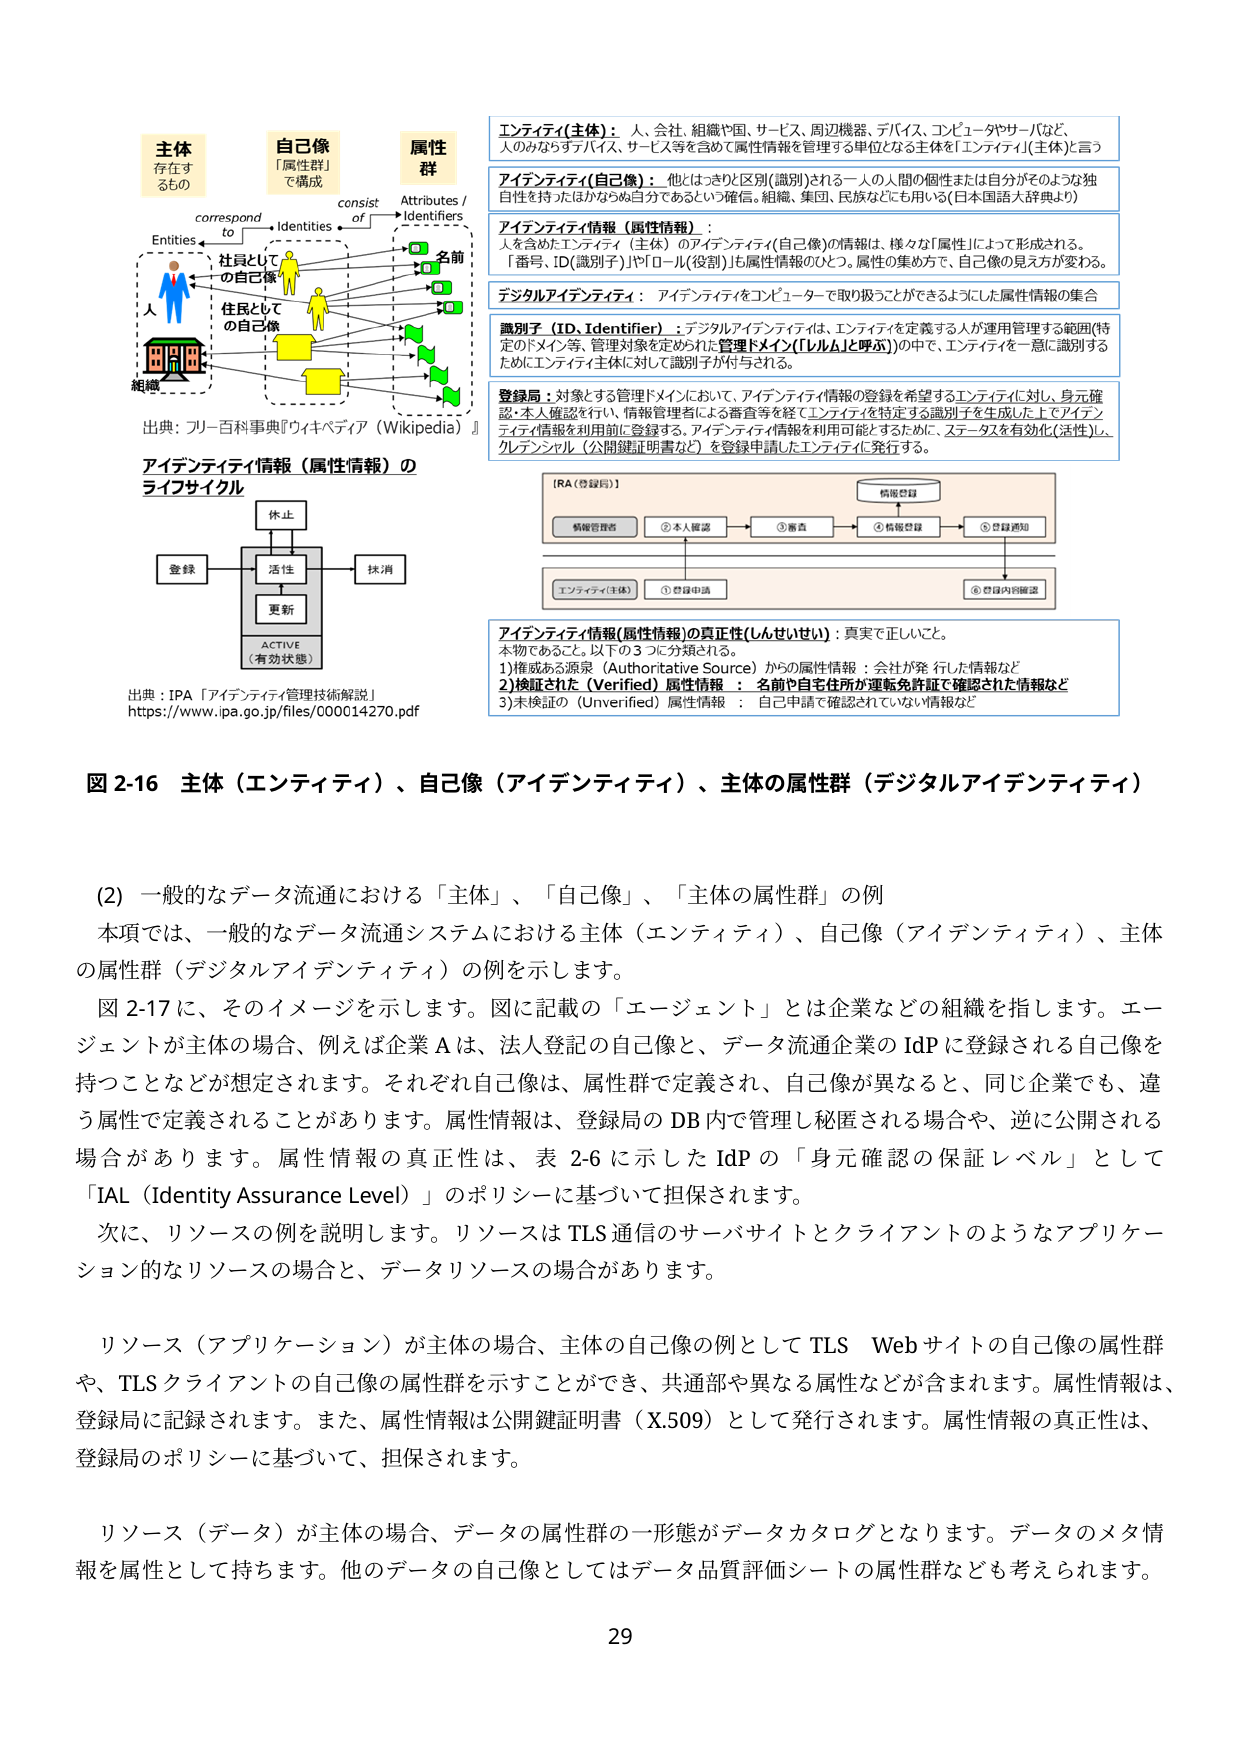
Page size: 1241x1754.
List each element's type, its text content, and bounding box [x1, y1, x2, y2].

text リソース（アプリケーション）が主体の場合、主体の自己像の例としてTLS Webサイトの自己像の属性群や、TLSクライアントの自己像の属性群を示すことができ、共通部や異なる属性などが含まれます。属性情報は、登録局に記録されます。また、属性情報は公開鍵証明書（X.509）として発行されます。属性情報の真正性は、登録局のポリシーに基づいて、担保されます。 [75, 1325, 1165, 1475]
text 本項では、一般的なデータ流通システムにおける主体（エンティティ）、自己像（アイデンティティ）、主体の属性群（デジタルアイデンティティ）の例を示します。 [75, 913, 1165, 988]
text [75, 1513, 1165, 1588]
picture [118, 116, 1122, 727]
text 次に、リソースの例を説明します。リソースはTLS通信のサーバサイトとクライアントのようなアプリケーション的なリソースの場合と、データリソースの場合があります。 [75, 1213, 1165, 1288]
subtitle 一般的なデータ流通における「主体」、「自己像」、「主体の属性群」の例 [97, 875, 1165, 913]
